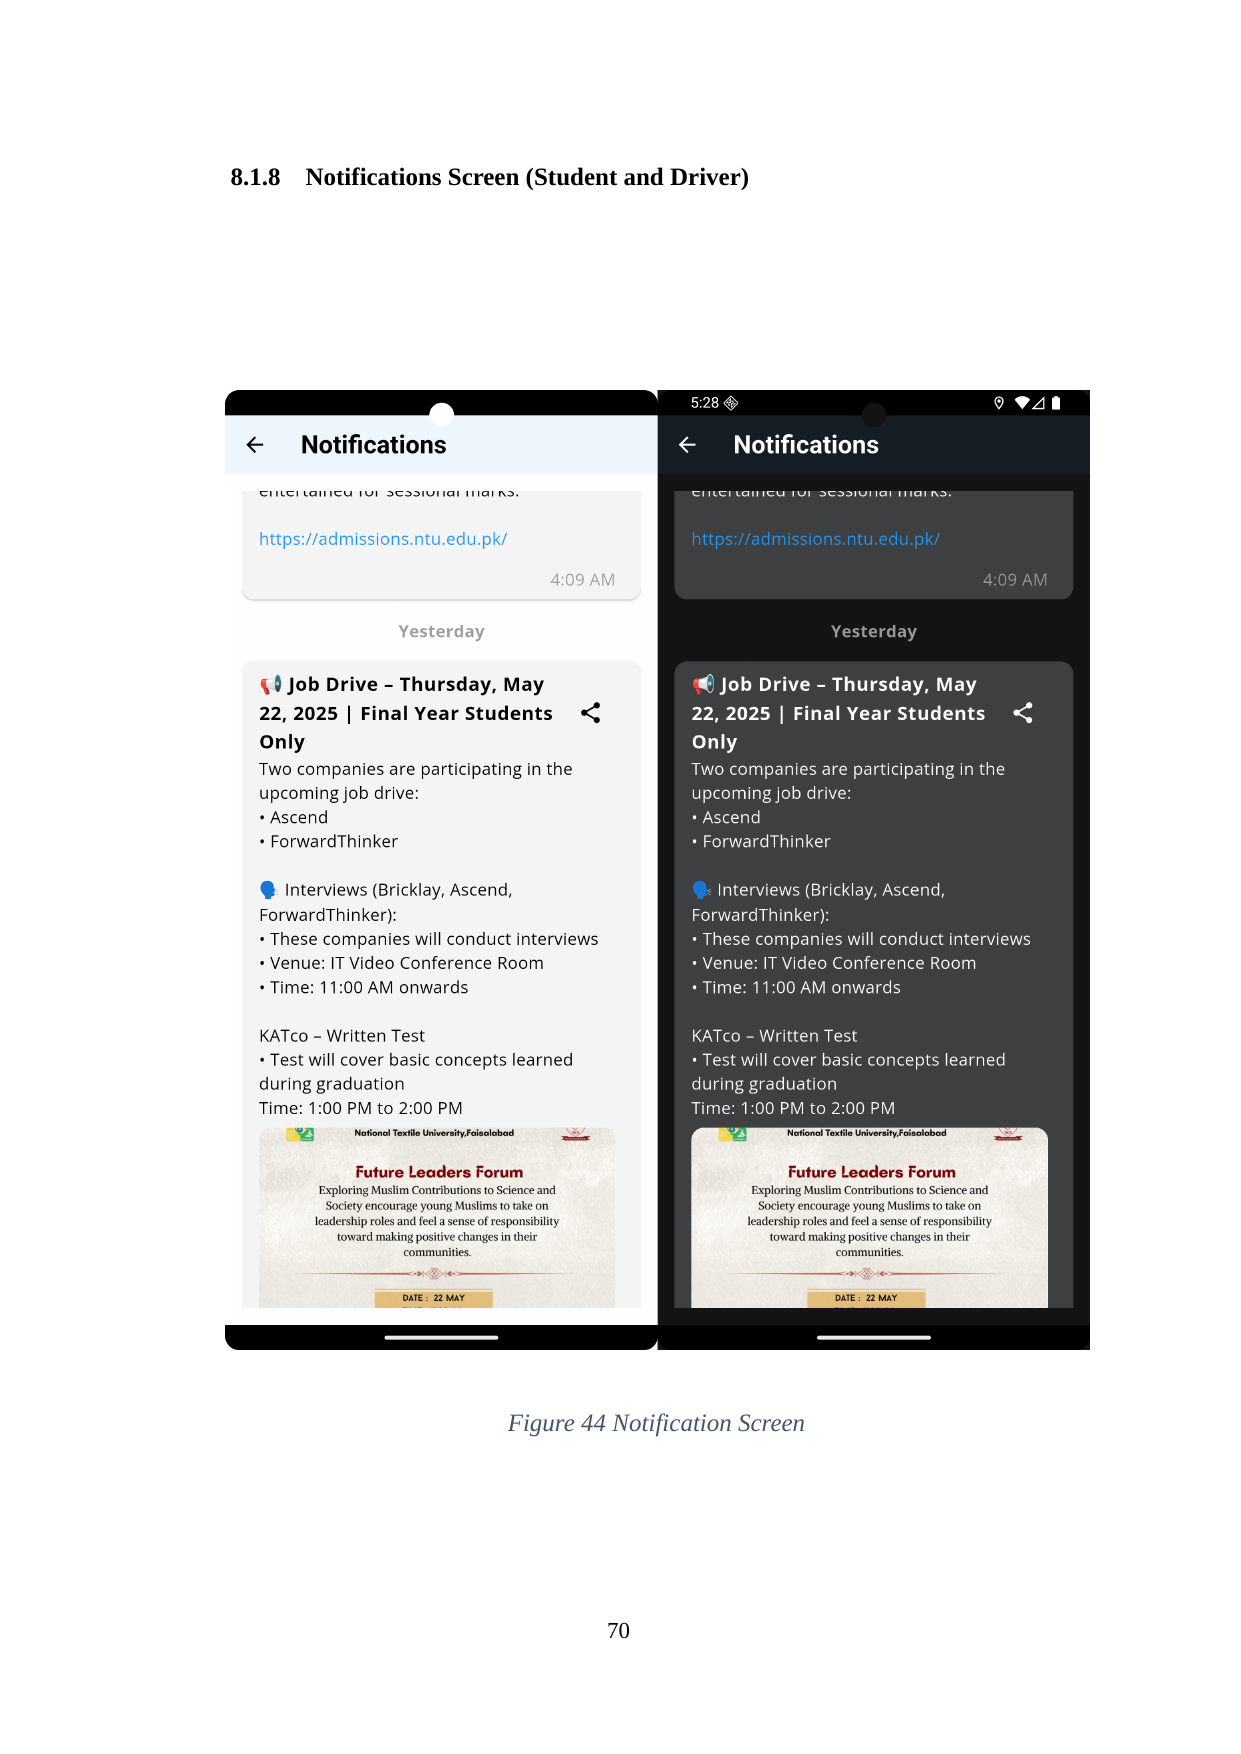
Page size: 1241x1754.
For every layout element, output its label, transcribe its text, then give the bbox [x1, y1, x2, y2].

text Figure 44 Notification Screen [225, 1408, 1090, 1436]
picture [225, 390, 1090, 1350]
subtitle Notifications Screen (Student and Driver) [230, 162, 1090, 191]
